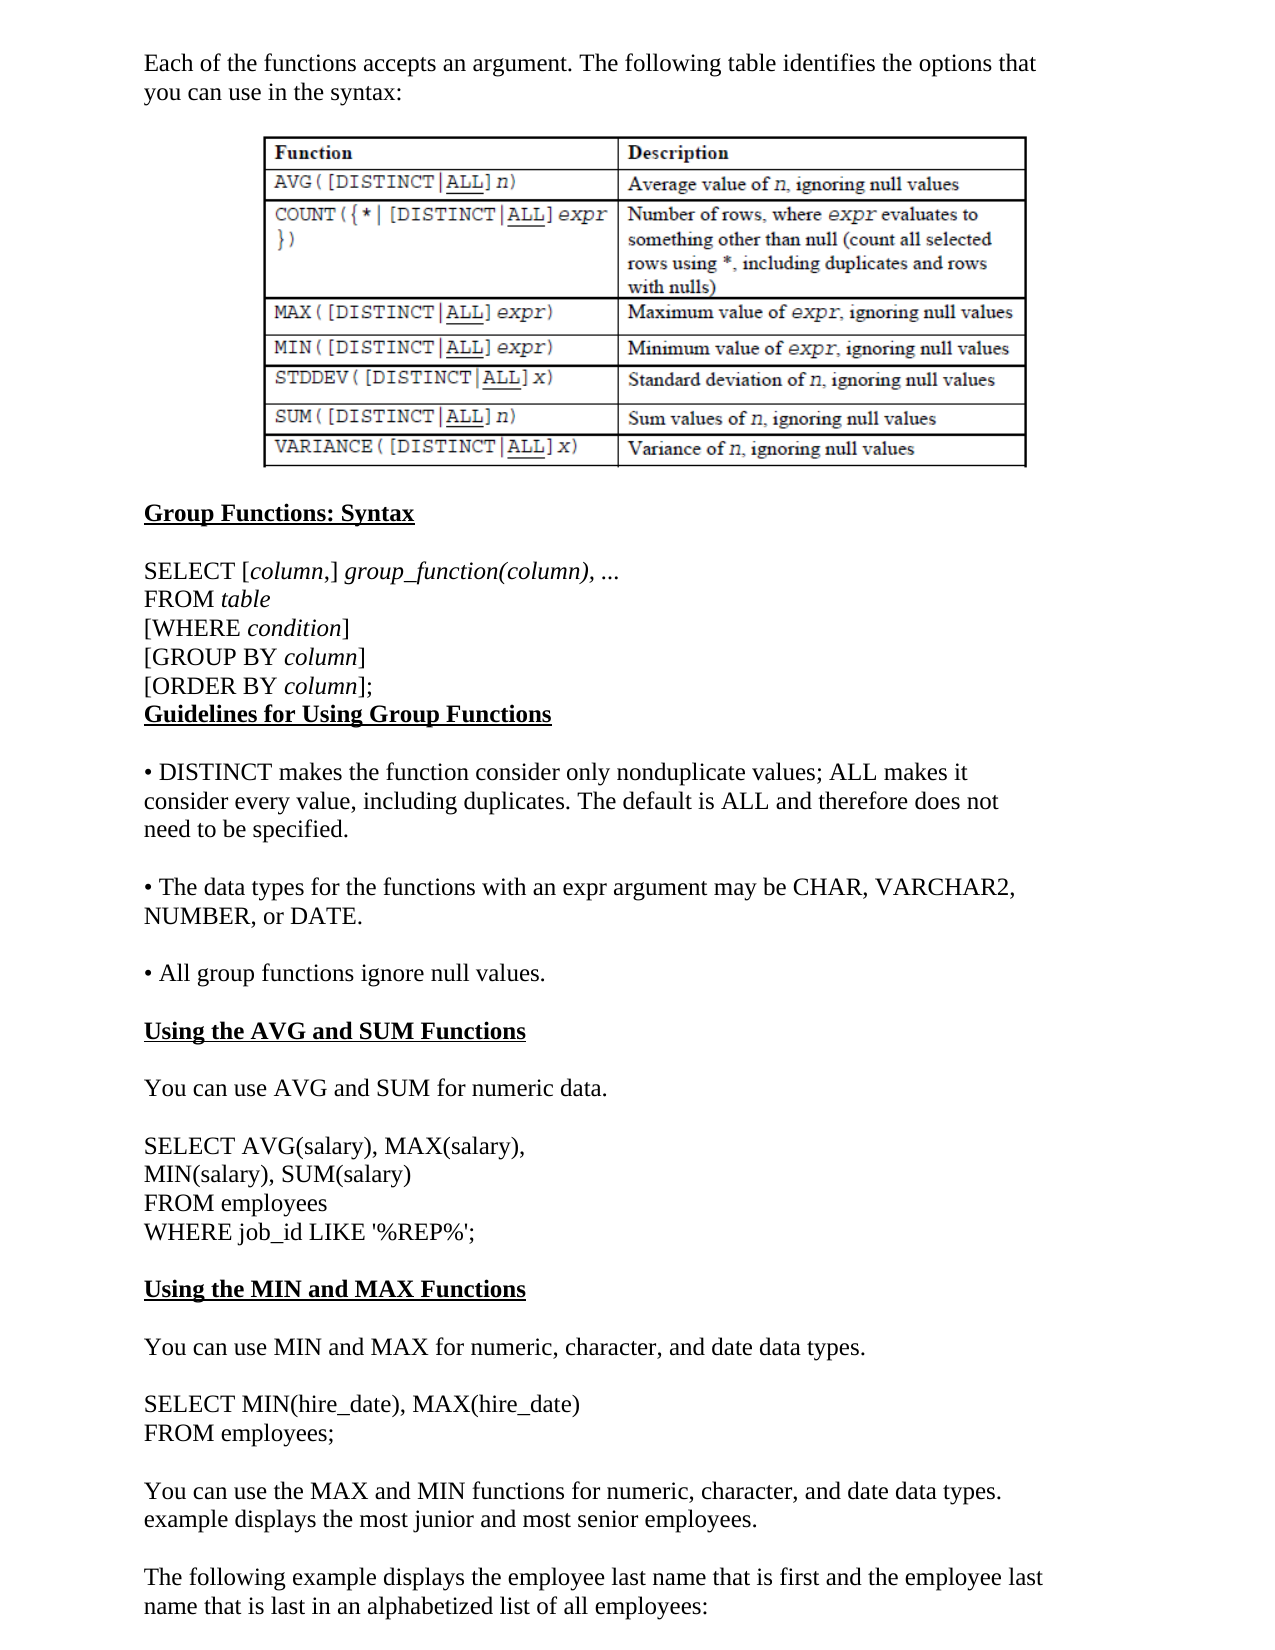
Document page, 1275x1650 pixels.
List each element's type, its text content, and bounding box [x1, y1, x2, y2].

text FROM employees; [143, 1418, 1144, 1447]
text Using the MIN and MAX Functions [143, 1274, 1144, 1303]
text Guidelines for Using Group Functions [143, 699, 1144, 728]
text example displays the most junior and most senior employees. [143, 1504, 1144, 1533]
text You can use AVG and SUM for numeric data. [143, 1073, 1144, 1102]
text [WHERE condition] [143, 613, 1144, 642]
text The following example displays the employee last name that is first and the employee last [143, 1562, 1144, 1591]
text WHERE job_id LIKE '%REP%'; [143, 1217, 1144, 1246]
text You can use the MAX and MIN functions for numeric, character, and date data types. [143, 1476, 1144, 1504]
text consider every value, including duplicates. The default is ALL and therefore does not [143, 786, 1144, 814]
text FROM employees [143, 1188, 1144, 1217]
text Group Functions: Syntax [143, 498, 1144, 527]
text • DISTINCT makes the function consider only nonduplicate values; ALL makes it [143, 757, 1144, 786]
text [ORDER BY column]; [143, 671, 1144, 699]
text Using the AVG and SUM Functions [143, 1016, 1144, 1044]
text NUMBER, or DATE. [143, 901, 1144, 929]
text SELECT [column,] group_function(column), ... [143, 556, 1144, 584]
text you can use in the syntax: [143, 77, 1144, 105]
text name that is last in an alphabetized list of all employees: [143, 1591, 1144, 1619]
text • The data types for the functions with an expr argument may be CHAR, VARCHAR2, [143, 872, 1144, 901]
text FROM table [143, 584, 1144, 613]
text You can use MIN and MAX for numeric, character, and date data types. [143, 1332, 1144, 1361]
text • All group functions ignore null values. [143, 958, 1144, 987]
text SELECT MIN(hire_date), MAX(hire_date) [143, 1389, 1144, 1418]
text need to be specified. [143, 814, 1144, 843]
picture [256, 134, 1032, 470]
text Each of the functions accepts an argument. The following table identifies the options that [143, 48, 1144, 77]
text MIN(salary), SUM(salary) [143, 1159, 1144, 1188]
text SELECT AVG(salary), MAX(salary), [143, 1131, 1144, 1159]
text [GROUP BY column] [143, 642, 1144, 671]
